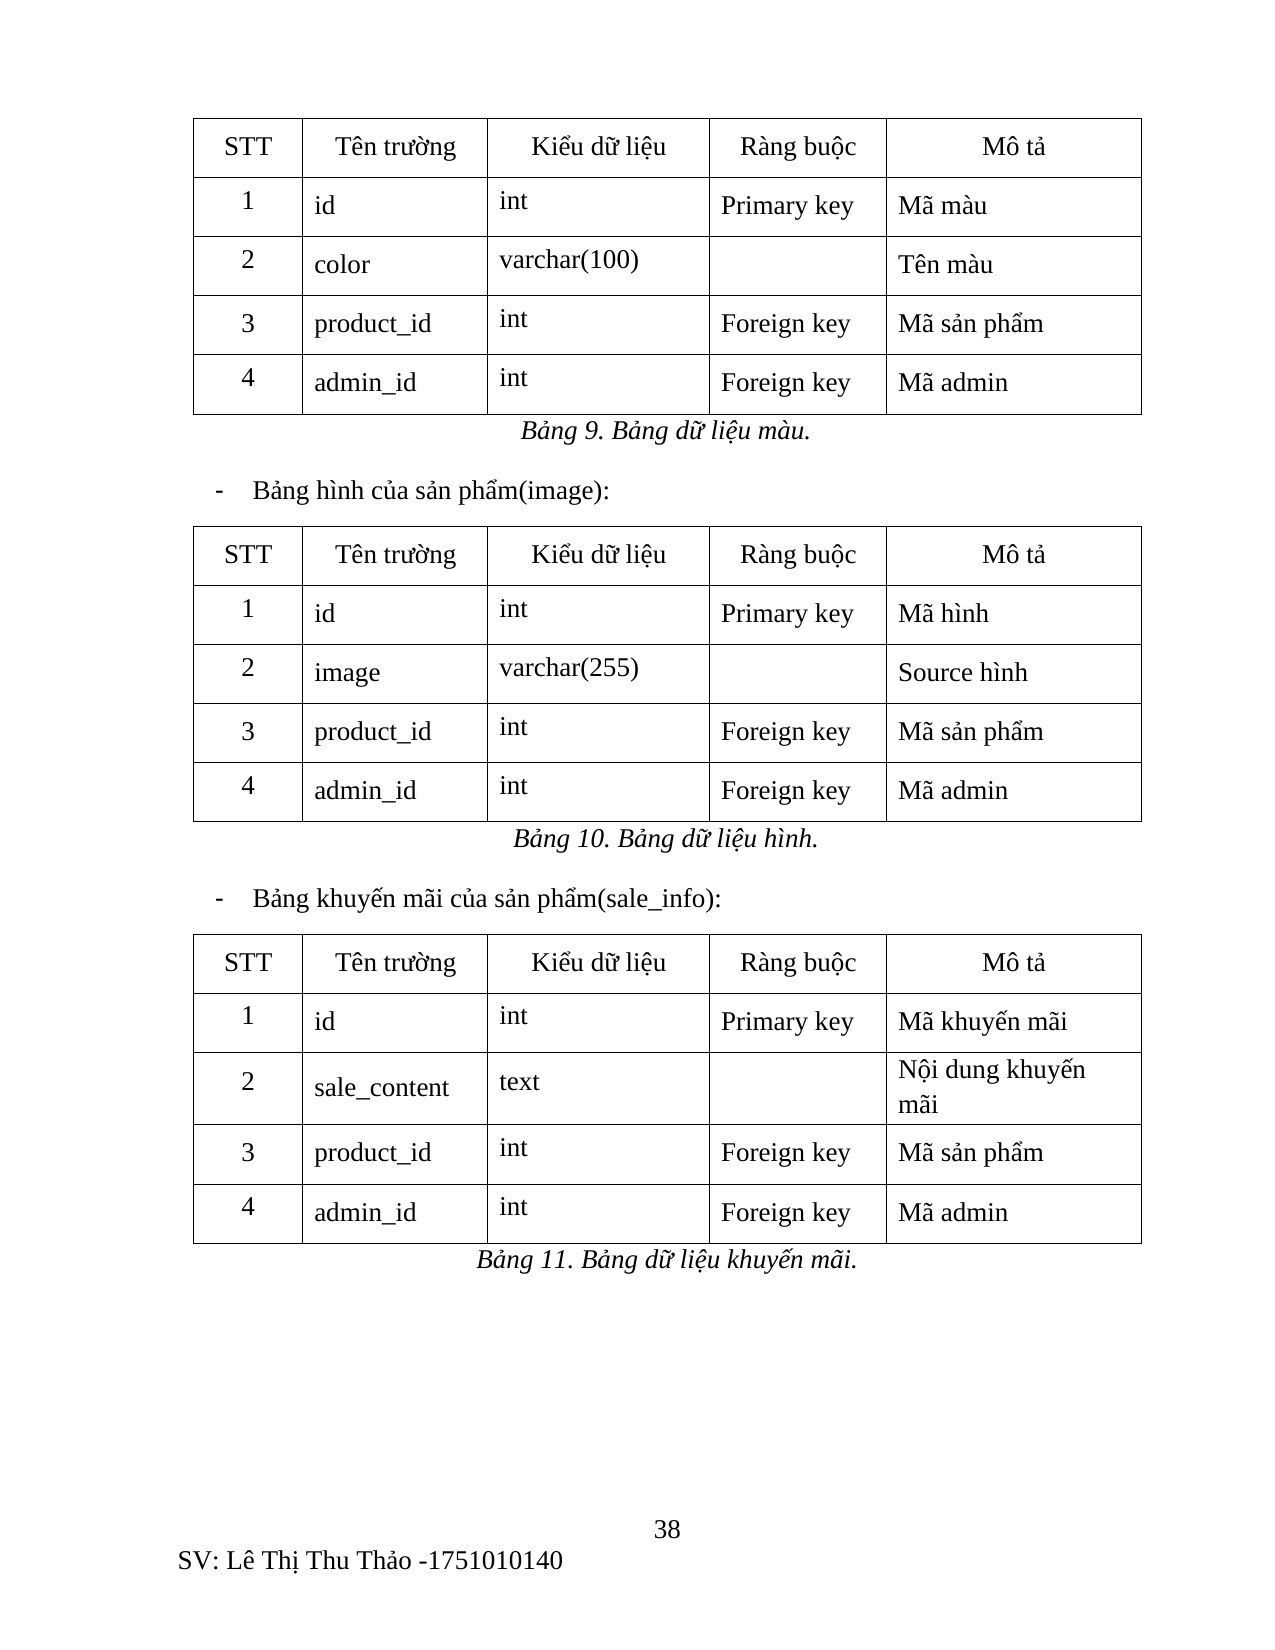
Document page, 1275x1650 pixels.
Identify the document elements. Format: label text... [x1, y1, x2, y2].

table_cell int [488, 355, 709, 413]
table_cell id [303, 994, 487, 1052]
table_cell int [488, 704, 709, 762]
table_cell Mã sản phẩm [887, 1125, 1141, 1183]
table_cell Mã khuyến mãi [887, 994, 1141, 1052]
table_cell 4 [194, 763, 302, 821]
table_header Tên trường [303, 935, 487, 993]
table_cell Mã hình [887, 586, 1141, 644]
table_cell color [303, 237, 487, 295]
table_cell Nội dung khuyến mãi [887, 1053, 1141, 1124]
table_cell id [303, 178, 487, 236]
table_cell Mã admin [887, 355, 1141, 413]
table_cell Mã sản phẩm [887, 296, 1141, 354]
table_cell Primary key [710, 586, 886, 644]
table_cell 1 [194, 178, 302, 236]
table_cell 2 [194, 237, 302, 295]
list Bảng hình của sản phẩm(image): [215, 471, 1157, 507]
table_cell varchar(255) [488, 645, 709, 703]
table_cell int [488, 296, 709, 354]
table_header Ràng buộc [710, 119, 886, 177]
table_cell [710, 1053, 886, 1124]
table_cell Foreign key [710, 763, 886, 821]
table_cell Mã admin [887, 1185, 1141, 1242]
table_cell admin_id [303, 355, 487, 413]
table_cell 2 [194, 645, 302, 703]
table_header Ràng buộc [710, 935, 886, 993]
table_cell product_id [303, 1125, 487, 1183]
table_header Kiểu dữ liệu [488, 119, 709, 177]
table_header Mô tả [887, 527, 1141, 585]
table_cell int [488, 1185, 709, 1242]
table_cell int [488, 1125, 709, 1183]
table_cell Mã sản phẩm [887, 704, 1141, 762]
table_cell Foreign key [710, 1185, 886, 1242]
table_cell 4 [194, 355, 302, 413]
table_cell admin_id [303, 763, 487, 821]
table_cell Foreign key [710, 296, 886, 354]
table_cell Foreign key [710, 355, 886, 413]
list Bảng khuyến mãi của sản phẩm(sale_info): [215, 878, 1157, 915]
table_cell Tên màu [887, 237, 1141, 295]
table_cell [710, 645, 886, 703]
table_cell admin_id [303, 1185, 487, 1242]
text Bảng 10. Bảng dữ liệu hình. [177, 822, 1157, 853]
table_cell int [488, 586, 709, 644]
table_header STT [194, 935, 302, 993]
text Bảng 11. Bảng dữ liệu khuyến mãi. [177, 1243, 1157, 1275]
table_cell varchar(100) [488, 237, 709, 295]
table_cell product_id [303, 296, 487, 354]
table_cell int [488, 763, 709, 821]
table_cell 3 [194, 704, 302, 762]
table_cell 4 [194, 1185, 302, 1242]
table_cell Primary key [710, 178, 886, 236]
table_cell int [488, 994, 709, 1052]
table_header STT [194, 527, 302, 585]
table_cell Source hình [887, 645, 1141, 703]
table_cell image [303, 645, 487, 703]
table_cell 1 [194, 586, 302, 644]
table_cell 1 [194, 994, 302, 1052]
table_cell int [488, 178, 709, 236]
table_cell sale_content [303, 1053, 487, 1124]
table_header Kiểu dữ liệu [488, 527, 709, 585]
table_cell Mã admin [887, 763, 1141, 821]
table_cell id [303, 586, 487, 644]
table_header Mô tả [887, 119, 1141, 177]
text Bảng 9. Bảng dữ liệu màu. [177, 414, 1157, 446]
table_cell Foreign key [710, 704, 886, 762]
table_cell 3 [194, 296, 302, 354]
table_header STT [194, 119, 302, 177]
table_cell Foreign key [710, 1125, 886, 1183]
table_cell 2 [194, 1053, 302, 1124]
table_header Tên trường [303, 119, 487, 177]
table_header Mô tả [887, 935, 1141, 993]
table_cell Mã màu [887, 178, 1141, 236]
table_header Tên trường [303, 527, 487, 585]
table_header Ràng buộc [710, 527, 886, 585]
table_cell 3 [194, 1125, 302, 1183]
table_cell [710, 237, 886, 295]
table_cell text [488, 1053, 709, 1124]
table_cell product_id [303, 704, 487, 762]
table_cell Primary key [710, 994, 886, 1052]
table_header Kiểu dữ liệu [488, 935, 709, 993]
